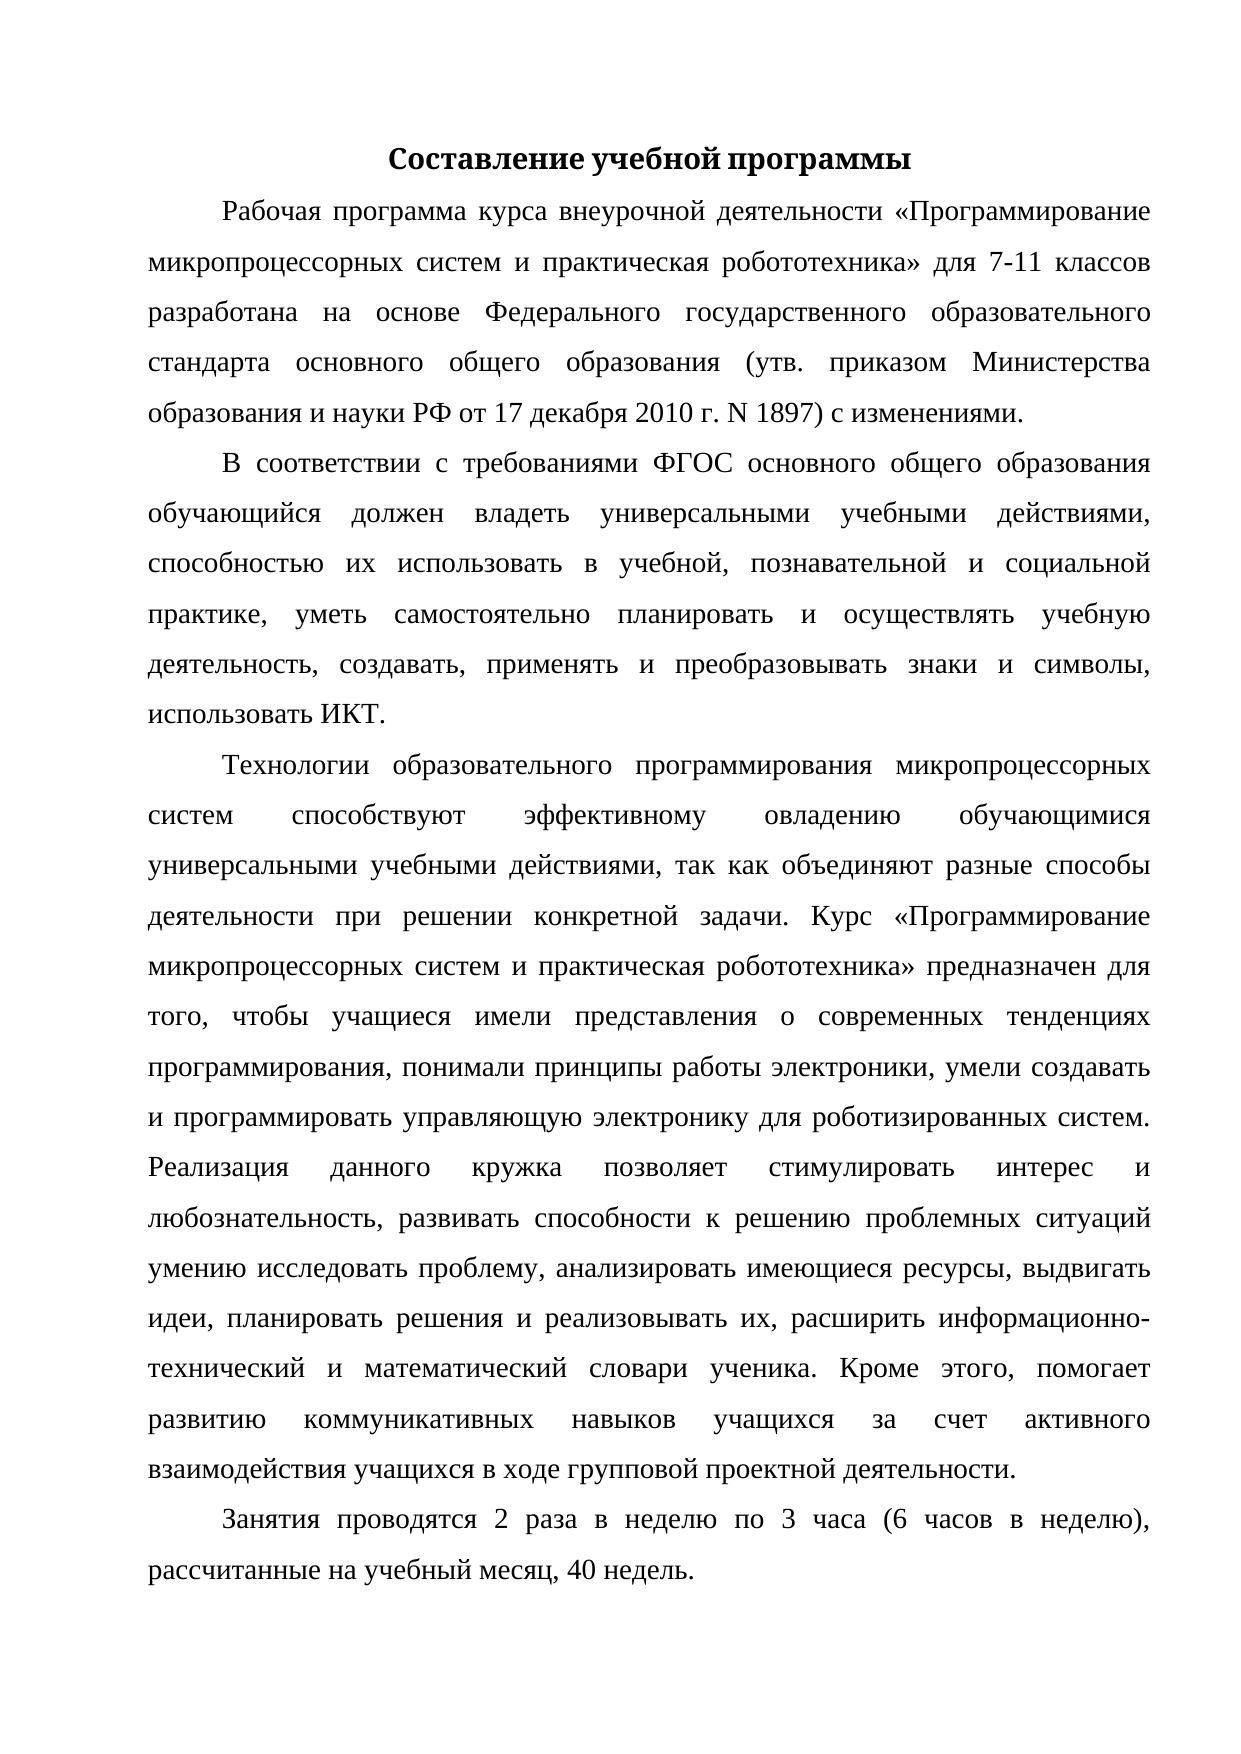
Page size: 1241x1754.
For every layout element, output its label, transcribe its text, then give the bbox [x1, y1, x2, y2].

text Занятия проводятся 2 раза в неделю по 3 часа (6 часов в неделю), рассчитанные на учебный месяц, 40 недель. [148, 1502, 1152, 1585]
subtitle Составление учебной программы [148, 143, 1152, 177]
text Рабочая программа курса внеурочной деятельности «Программирование микропроцессорных систем и практическая робототехника» для 7-11 классов разработана на основе Федерального государственного образовательного стандарта основного общего образования (утв. приказом Министерства образования и науки РФ от 17 декабря 2010 г. N 1897) с изменениями. [148, 193, 1152, 428]
text В соответствии с требованиями ФГОС основного общего образования обучающийся должен владеть универсальными учебными действиями, способностью их использовать в учебной, познавательной и социальной практике, уметь самостоятельно планировать и осуществлять учебную деятельность, создавать, применять и преобразовывать знаки и символы, использовать ИКТ. [148, 445, 1152, 730]
text Технологии образовательного программирования микропроцессорных систем способствуют эффективному овладению обучающимися универсальными учебными действиями, так как объединяют разные способы деятельности при решении конкретной задачи. Курс «Программирование микропроцессорных систем и практическая робототехника» предназначен для того, чтобы учащиеся имели представления о современных тенденциях программирования, понимали принципы работы электроники, умели создавать и программировать управляющую электронику для роботизированных систем. Реализация данного кружка позволяет стимулировать интерес и любознательность, развивать способности к решению проблемных ситуаций умению исследовать проблему, анализировать имеющиеся ресурсы, выдвигать идеи, планировать решения и реализовывать их, расширить информационно-технический и математический словари ученика. Кроме этого, помогает развитию коммуникативных навыков учащихся за счет активного взаимодействия учащихся в ходе групповой проектной деятельности. [148, 747, 1152, 1485]
